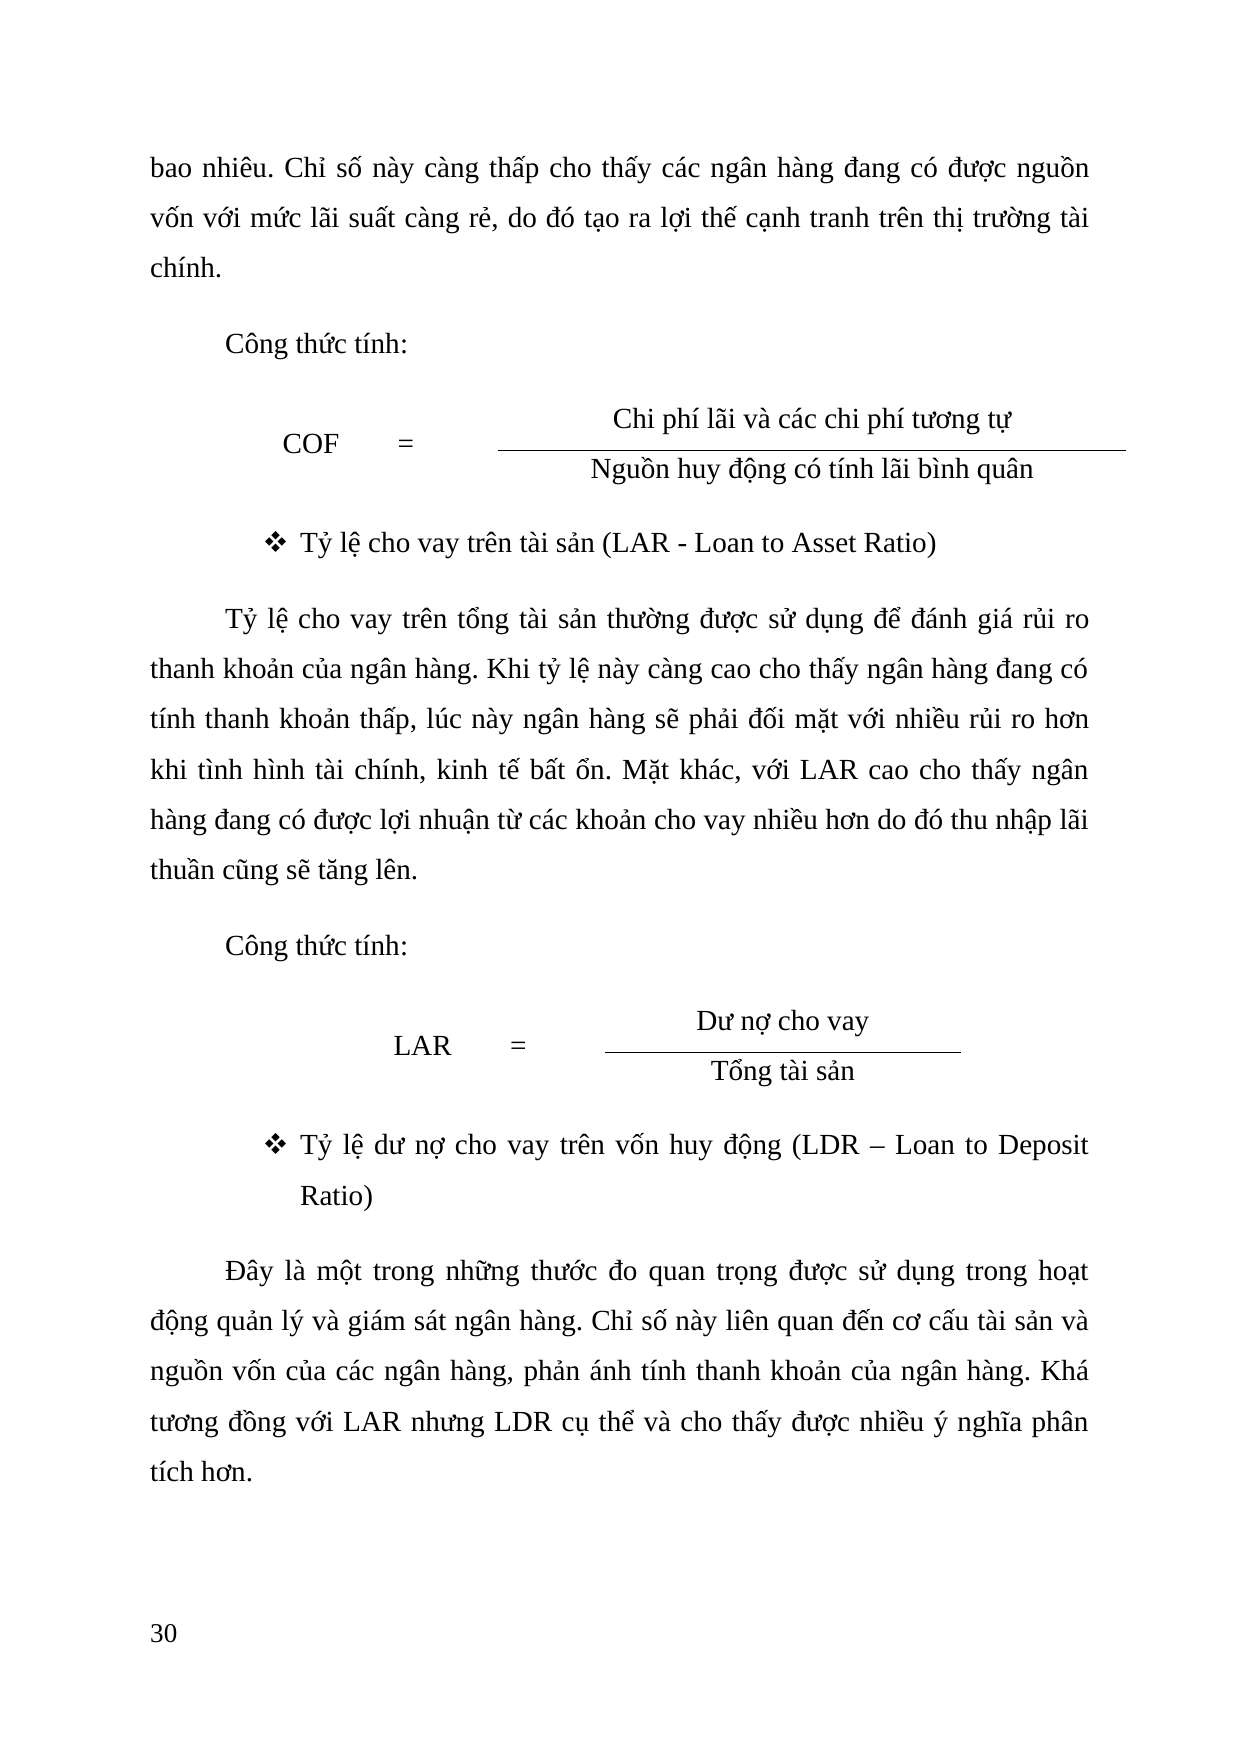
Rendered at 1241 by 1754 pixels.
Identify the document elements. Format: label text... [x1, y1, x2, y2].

text Đây là một trong những thước đo quan trọng được sử dụng trong hoạt động quản lý và giám sát ngân hàng. Chỉ số này liên quan đến cơ cấu tài sản và nguồn vốn của các ngân hàng, phản ánh tính thanh khoản của ngân hàng. Khá tương đồng với LAR nhưng LDR cụ thể và cho thấy được nhiều ý nghĩa phân tích hơn. [150, 1253, 1090, 1488]
text Công thức tính: [150, 928, 1090, 961]
list Tỷ lệ cho vay trên tài sản (LAR - Loan to Asset Ratio) [262, 525, 1090, 559]
text Công thức tính: [150, 326, 1090, 359]
text Tỷ lệ cho vay trên tổng tài sản thường được sử dụng để đánh giá rủi ro thanh khoản của ngân hàng. Khi tỷ lệ này càng cao cho thấy ngân hàng đang có tính thanh khoản thấp, lúc này ngân hàng sẽ phải đối mặt với nhiều rủi ro hơn khi tình hình tài chính, kinh tế bất ổn. Mặt khác, với LAR cao cho thấy ngân hàng đang có được lợi nhuận từ các khoản cho vay nhiều hơn do đó thu nhập lãi thuần cũng sẽ tăng lên. [150, 601, 1090, 886]
table_cell Nguồn huy động có tính lãi bình quân [498, 451, 1126, 500]
list Tỷ lệ dư nợ cho vay trên vốn huy động (LDR – Loan to Deposit Ratio) [262, 1127, 1090, 1211]
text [150, 150, 1090, 284]
table_header COF = [198, 401, 498, 500]
table_header LAR = [315, 1003, 604, 1102]
table_header Chi phí lãi và các chi phí tương tự [498, 401, 1126, 450]
table_header Dư nợ cho vay [605, 1003, 961, 1052]
table_cell Tổng tài sản [605, 1053, 961, 1102]
